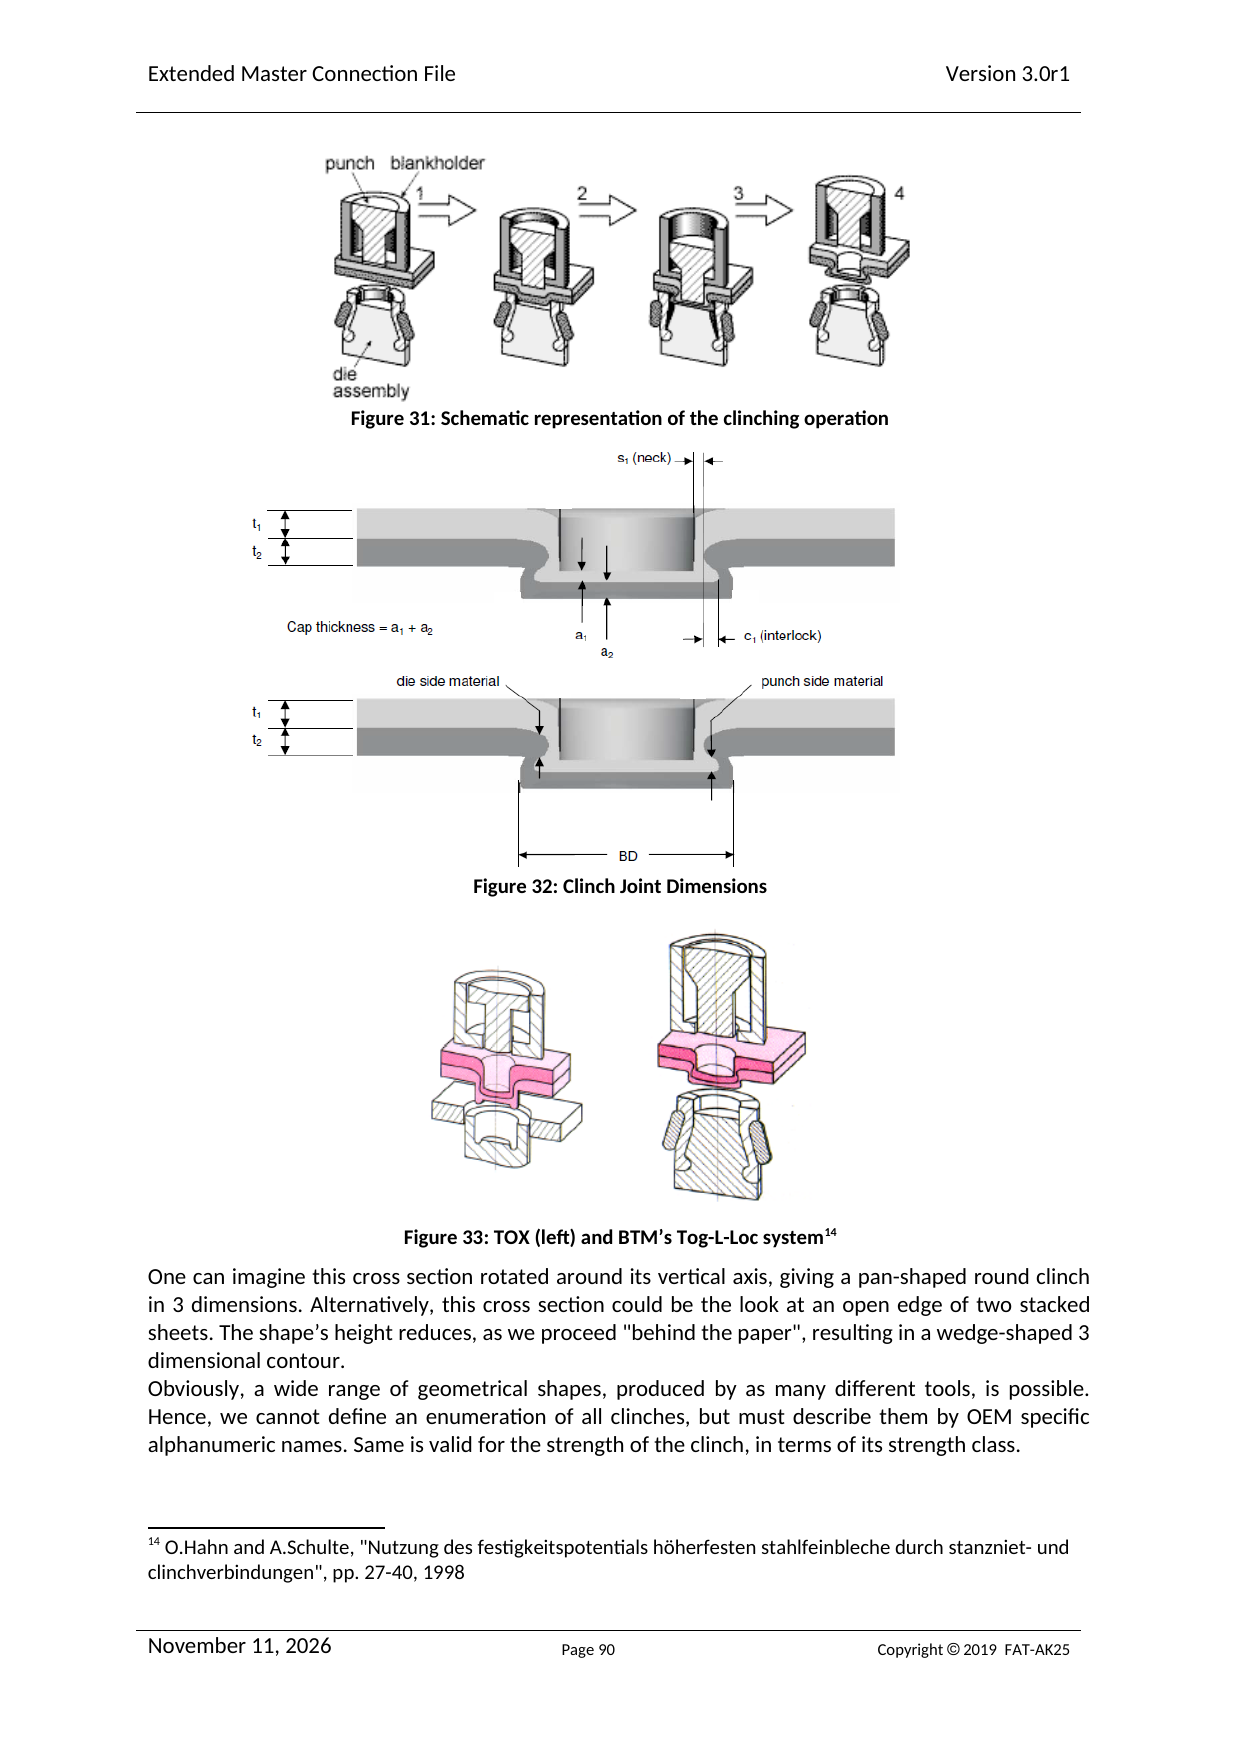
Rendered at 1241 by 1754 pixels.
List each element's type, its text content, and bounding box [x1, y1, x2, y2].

picture [321, 153, 919, 405]
text One can imagine this cross section rotated around its vertical axis, giving a pan-shaped round clinch in 3 dimensions. Alternatively, this cross section could be the look at an open edge of two stacked sheets. The shape’s height reduces, as we proceed "behind the paper", resulting in a wedge-shaped 3 dimensional contour. [148, 1262, 1092, 1374]
text Figure 31: Schematic representation of the clinching operation [148, 405, 1092, 430]
text Figure 32: Clinch Joint Dimensions [148, 873, 1092, 898]
text Figure 33: TOX (left) and BTM’s Tog-L-Loc system [148, 1224, 1092, 1250]
picture [251, 442, 900, 873]
picture [397, 910, 844, 1212]
text Obviously, a wide range of geometrical shapes, produced by as many different tools, is possible. Hence, we cannot define an enumeration of all clinches, but must describe them by OEM specific alphanumeric names. Same is valid for the strength of the clinch, in terms of its strength class. [148, 1374, 1092, 1458]
